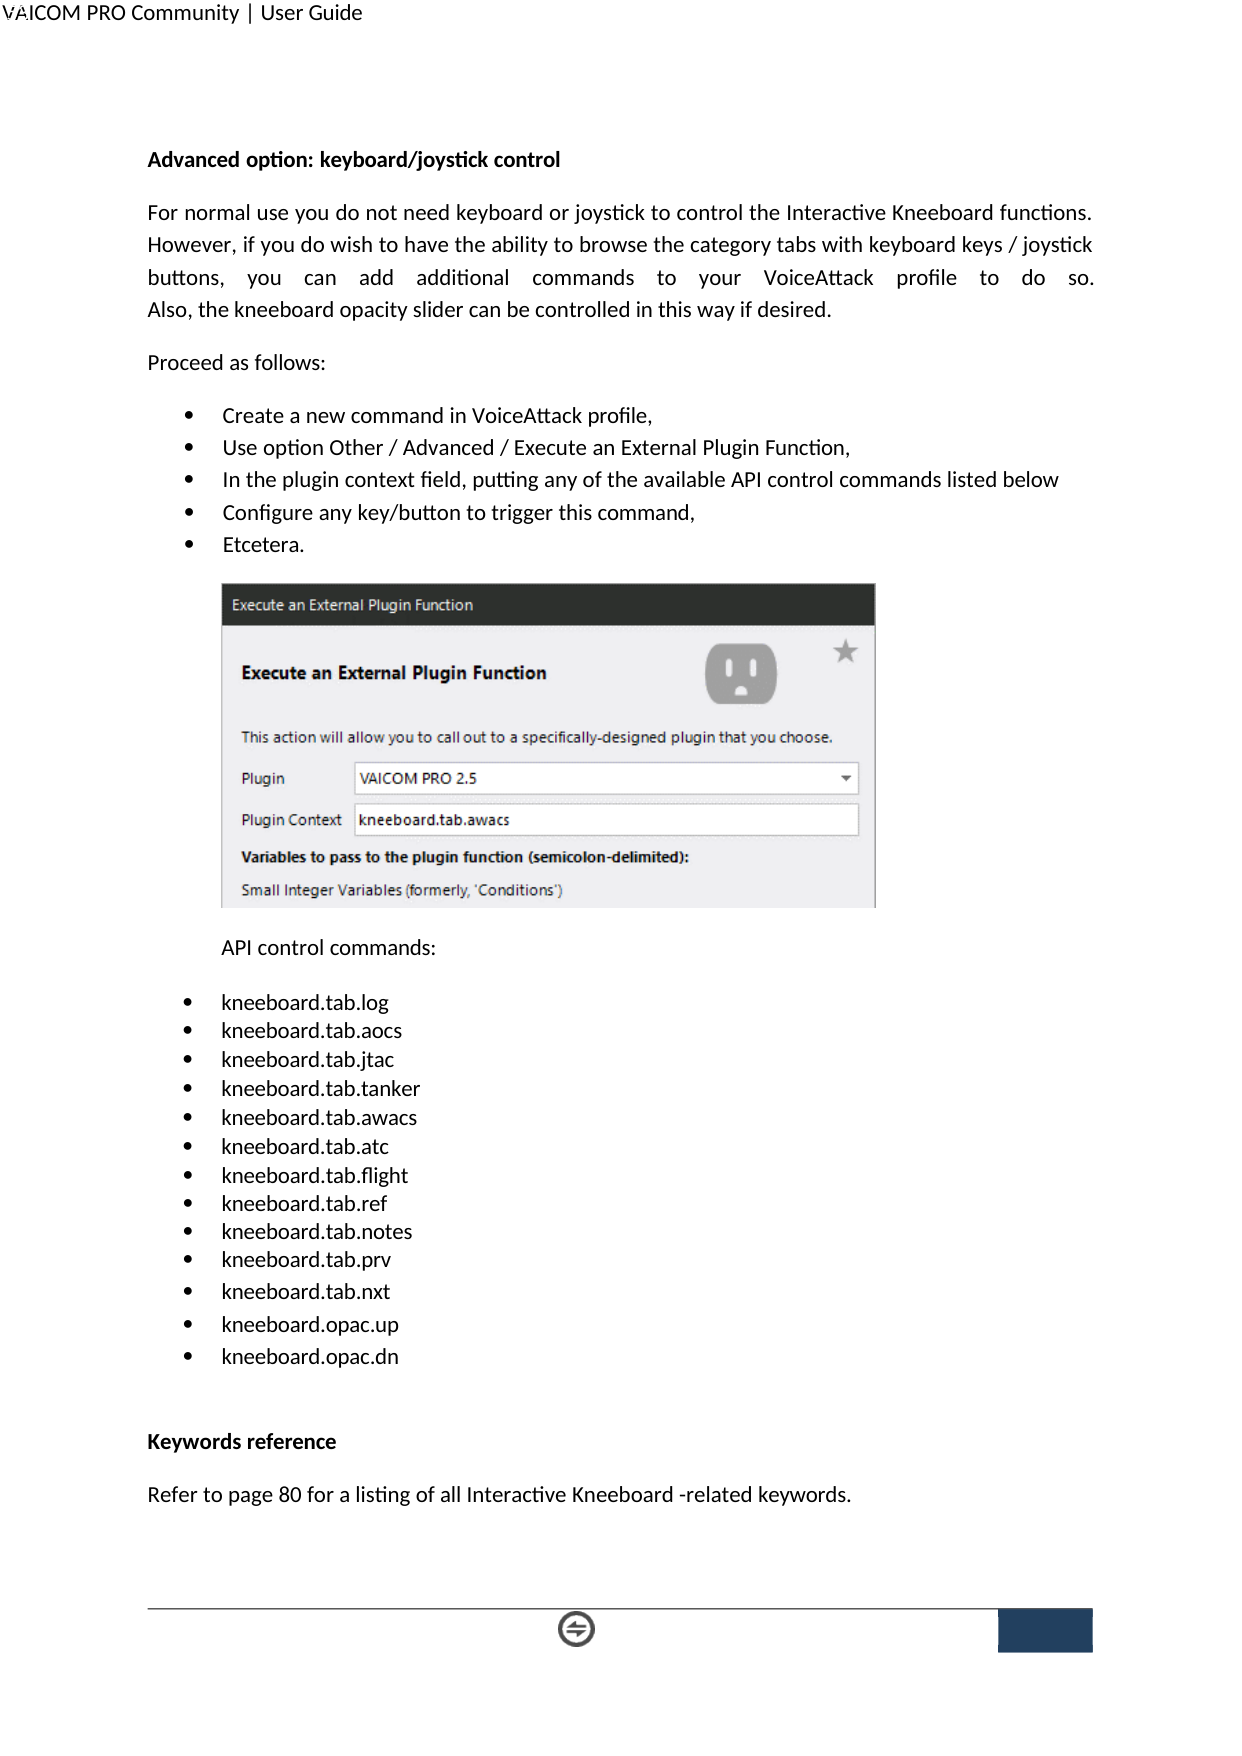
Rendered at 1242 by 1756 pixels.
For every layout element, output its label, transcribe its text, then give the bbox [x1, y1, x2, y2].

text Refer to page 80 for a listing of all Interactive Kneeboard -related keywords. [147, 1480, 1131, 1508]
list Configure any key/button to trigger this command, [185, 498, 1131, 526]
picture [221, 583, 876, 908]
list kneeboard.tab.log [184, 987, 1131, 1016]
list In the plugin context field, putting any of the available API control commands listed below [185, 466, 1131, 494]
list kneeboard.tab.awacs [184, 1102, 1131, 1131]
subtitle Advanced option: keyboard/joystick control [147, 145, 1131, 173]
list Use option Other / Advanced / Execute an External Plugin Function, [185, 433, 1131, 461]
list kneeboard.tab.jtac [184, 1044, 1131, 1073]
list kneeboard.opac.up [184, 1310, 1131, 1338]
list Create a new command in VoiceAttack profile, [185, 401, 1131, 429]
list kneeboard.opac.dn [184, 1342, 1131, 1370]
list kneeboard.tab.flight [184, 1160, 1131, 1189]
text Proceed as follows: [147, 348, 1131, 376]
list kneeboard.tab.aocs [184, 1016, 1131, 1044]
list kneeboard.tab.ref [184, 1189, 1131, 1217]
subtitle Keywords reference [147, 1427, 1131, 1455]
list kneeboard.tab.nxt [184, 1277, 1131, 1305]
list kneeboard.tab.prv [184, 1245, 1131, 1273]
picture [558, 1611, 595, 1647]
list kneeboard.tab.tanker [184, 1074, 1131, 1102]
list kneeboard.tab.atc [184, 1131, 1131, 1160]
list Etcetera. [185, 530, 1131, 558]
text For normal use you do not need keyboard or joystick to control the Interactive Kneeboard functions. However, if you do wish to have the ability to browse the category tabs with keyboard keys / joystick buttons, you can add additional commands to your VoiceAttack profile to do so. Also, the kneeboard opacity slider can be controlled in this way if desired. [147, 198, 1095, 323]
list kneeboard.tab.notes [184, 1217, 1131, 1245]
